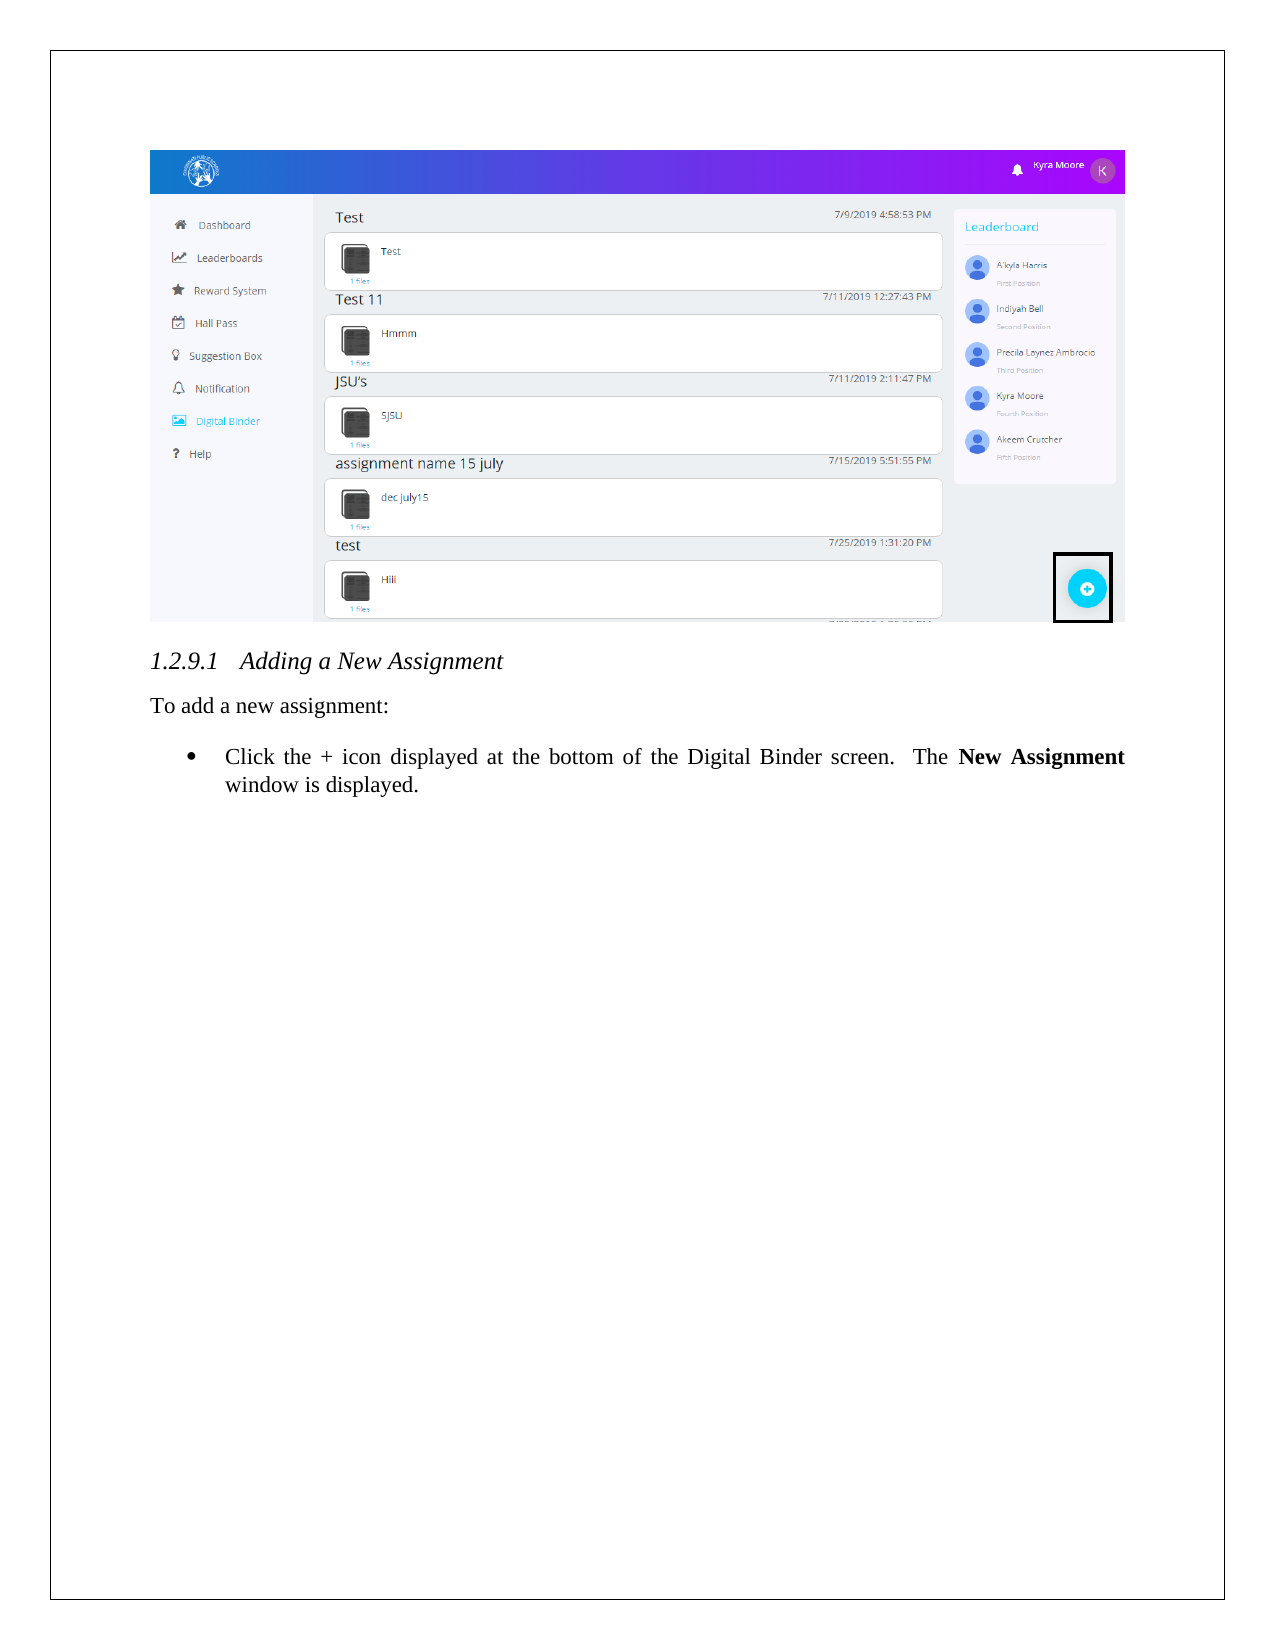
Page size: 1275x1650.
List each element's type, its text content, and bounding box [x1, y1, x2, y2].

list Click the + icon displayed at the bottom of the Digital Binder screen. The New Assignment window is displayed. [187, 743, 1125, 798]
picture [150, 150, 1125, 622]
subtitle Adding a New Assignment [150, 646, 1125, 675]
picture [1056, 556, 1109, 620]
text To add a new assignment: [150, 692, 1125, 718]
